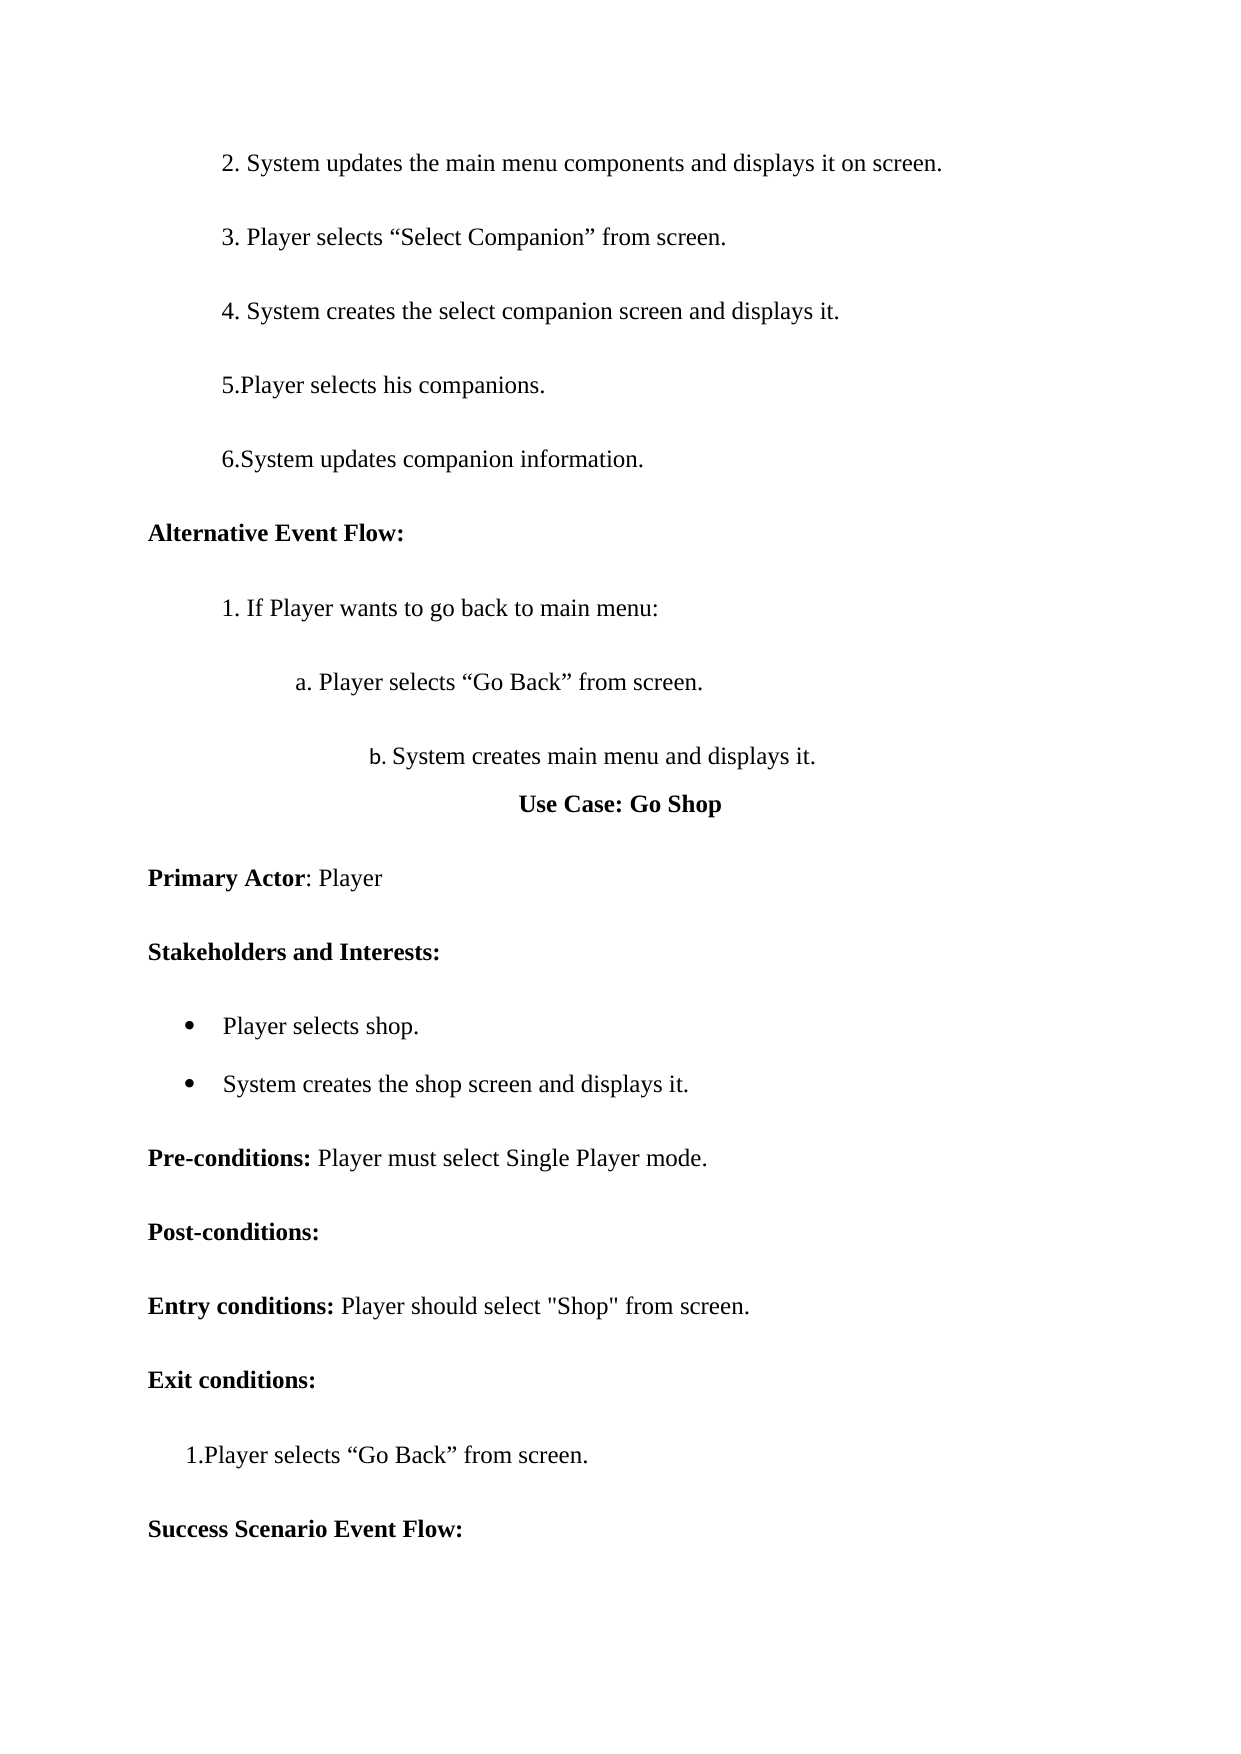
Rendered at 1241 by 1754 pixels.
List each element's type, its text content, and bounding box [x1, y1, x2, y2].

text Primary Actor: Player [148, 863, 1093, 892]
list Player selects shop. [185, 1011, 1093, 1040]
text b. System creates main menu and displays it. [148, 741, 1093, 770]
text Post-conditions: [148, 1217, 1093, 1246]
text Success Scenario Event Flow: [148, 1514, 1093, 1543]
list System creates the shop screen and displays it. [185, 1069, 1093, 1098]
text Stakeholders and Interests: [148, 937, 1093, 966]
text Entry conditions: Player should select "Shop" from screen. [148, 1291, 1093, 1320]
text a. Player selects “Go Back” from screen. [148, 667, 1093, 696]
text 5.Player selects his companions. [148, 370, 1093, 399]
text 1. If Player wants to go back to main menu: [148, 593, 1093, 621]
text Pre-conditions: Player must select Single Player mode. [148, 1143, 1093, 1172]
text Exit conditions: [148, 1366, 1093, 1394]
text 6.System updates companion information. [148, 444, 1093, 473]
text 1.Player selects “Go Back” from screen. [185, 1440, 1093, 1468]
text Alternative Event Flow: [148, 518, 1093, 547]
text Use Case: Go Shop [148, 789, 1093, 818]
text 2. System updates the main menu components and displays it on screen. [148, 148, 1093, 176]
text 3. Player selects “Select Companion” from screen. [148, 222, 1093, 251]
text 4. System creates the select companion screen and displays it. [148, 296, 1093, 325]
